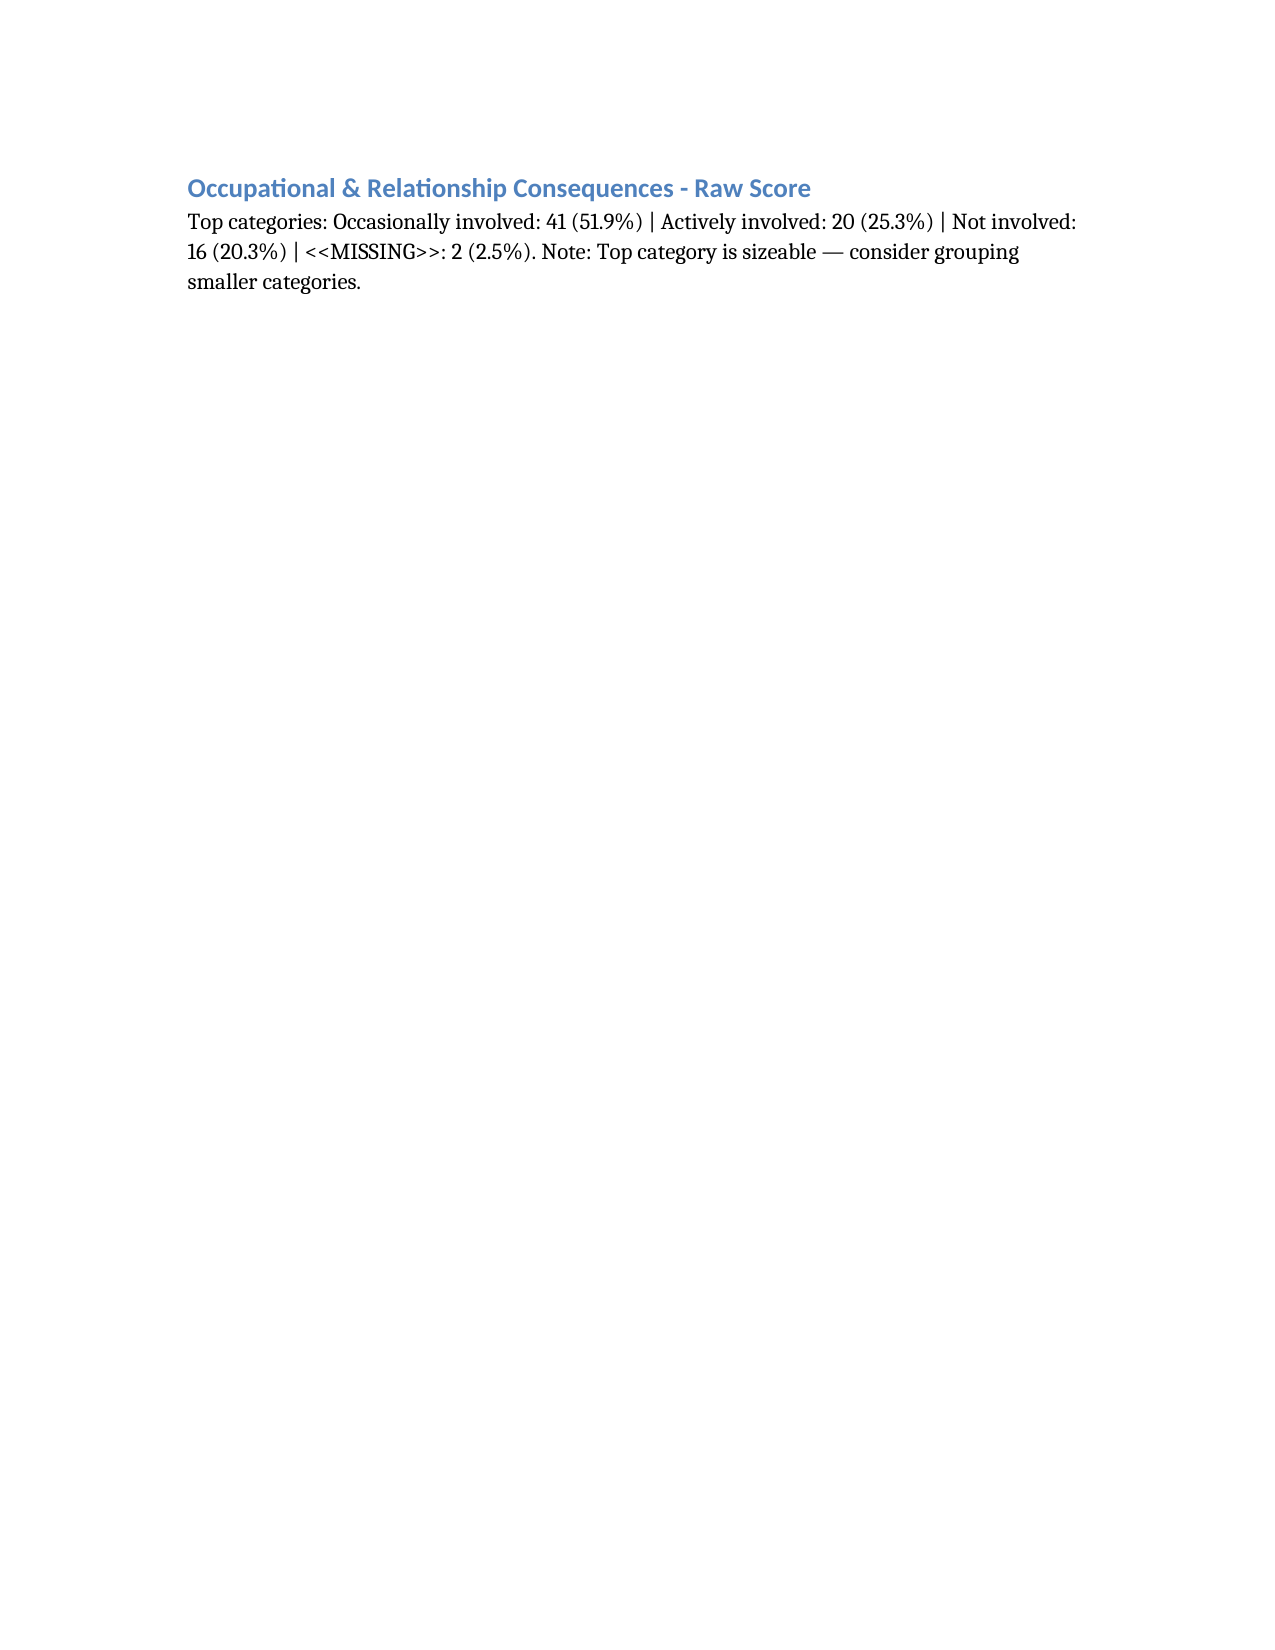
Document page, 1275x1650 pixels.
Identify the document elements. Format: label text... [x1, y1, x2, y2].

text Top categories: Occasionally involved: 41 (51.9%) | Actively involved: 20 (25.3%) | Not involved: 16 (20.3%) | <<MISSING>>: 2 (2.5%). Note: Top category is sizeable — consider grouping smaller categories. [187, 209, 1087, 296]
subtitle Occupational & Relationship Consequences - Raw Score [187, 171, 1087, 204]
